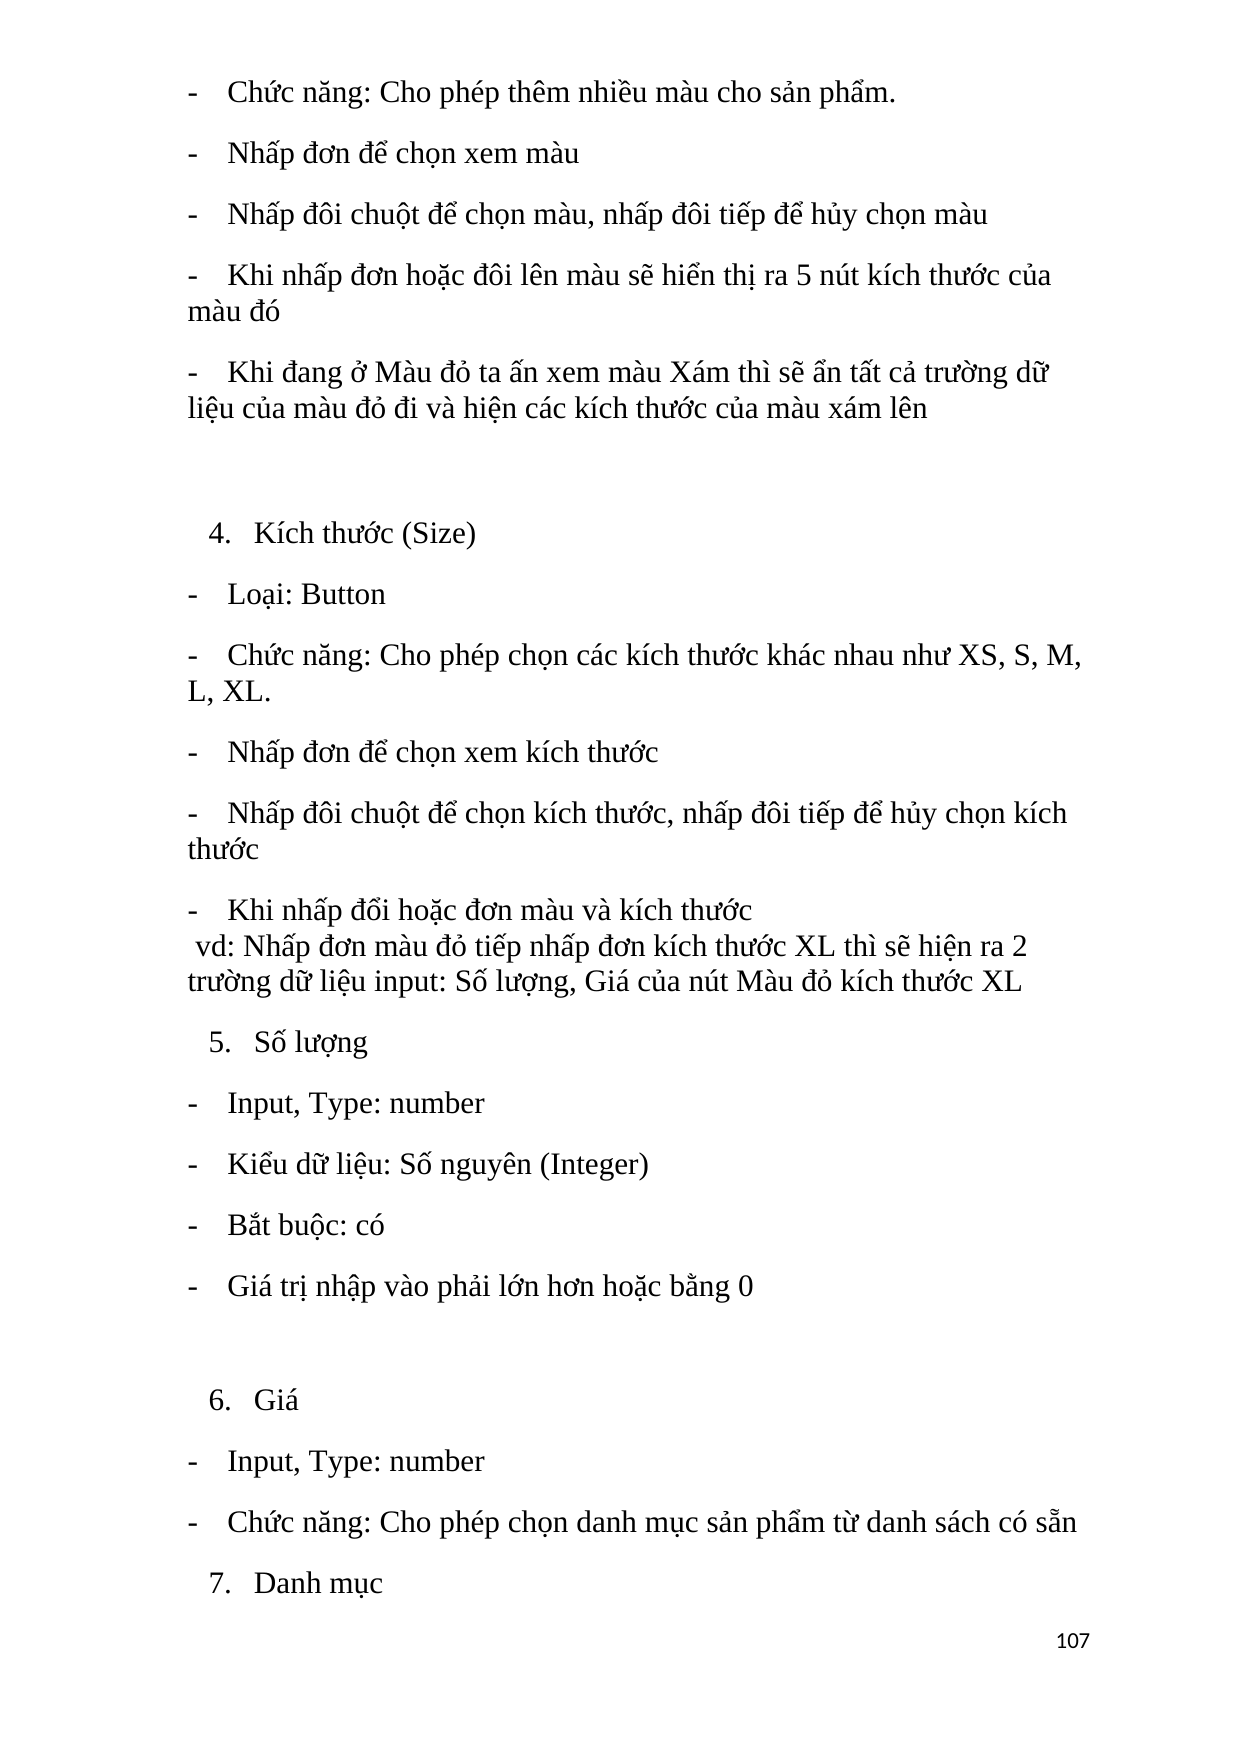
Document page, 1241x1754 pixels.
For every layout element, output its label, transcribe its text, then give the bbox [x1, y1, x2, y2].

text - Chức năng: Cho phép chọn danh mục sản phẩm từ danh sách có sẵn [187, 1503, 1090, 1539]
text - Chức năng: Cho phép thêm nhiều màu cho sản phẩm. [187, 74, 1090, 110]
text - Bắt buộc: có [187, 1206, 1090, 1242]
text 5. Số lượng [208, 1024, 1090, 1059]
text - Kiểu dữ liệu: Số nguyên (Integer) [187, 1146, 1090, 1181]
text - Nhấp đơn để chọn xem màu [187, 135, 1090, 171]
text - Khi nhấp đổi hoặc đơn màu và kích thước vd: Nhấp đơn màu đỏ tiếp nhấp đơn kích thước XL thì sẽ hiện ra 2 trường dữ liệu input: Số lượng, Giá của nút Màu đỏ kích thước XL [187, 891, 1090, 999]
text - Loại: Button [187, 575, 1090, 611]
text 7. Danh mục [208, 1564, 1090, 1600]
text - Khi đang ở Màu đỏ ta ấn xem màu Xám thì sẽ ẩn tất cả trường dữ liệu của màu đỏ đi và hiện các kích thước của màu xám lên [187, 353, 1090, 489]
text - Nhấp đôi chuột để chọn kích thước, nhấp đôi tiếp để hủy chọn kích thước [187, 794, 1090, 866]
text - Khi nhấp đơn hoặc đôi lên màu sẽ hiển thị ra 5 nút kích thước của màu đó [187, 257, 1090, 328]
text - Chức năng: Cho phép chọn các kích thước khác nhau như XS, S, M, L, XL. [187, 636, 1090, 708]
text - Input, Type: number [187, 1084, 1090, 1121]
text - Giá trị nhập vào phải lớn hơn hoặc bằng 0 [187, 1267, 1090, 1303]
text 6. Giá [208, 1381, 1090, 1417]
text - Input, Type: number [187, 1442, 1090, 1478]
text 4. Kích thước (Size) [208, 514, 1090, 550]
text - Nhấp đơn để chọn xem kích thước [187, 733, 1090, 769]
text - Nhấp đôi chuột để chọn màu, nhấp đôi tiếp để hủy chọn màu [187, 196, 1090, 232]
